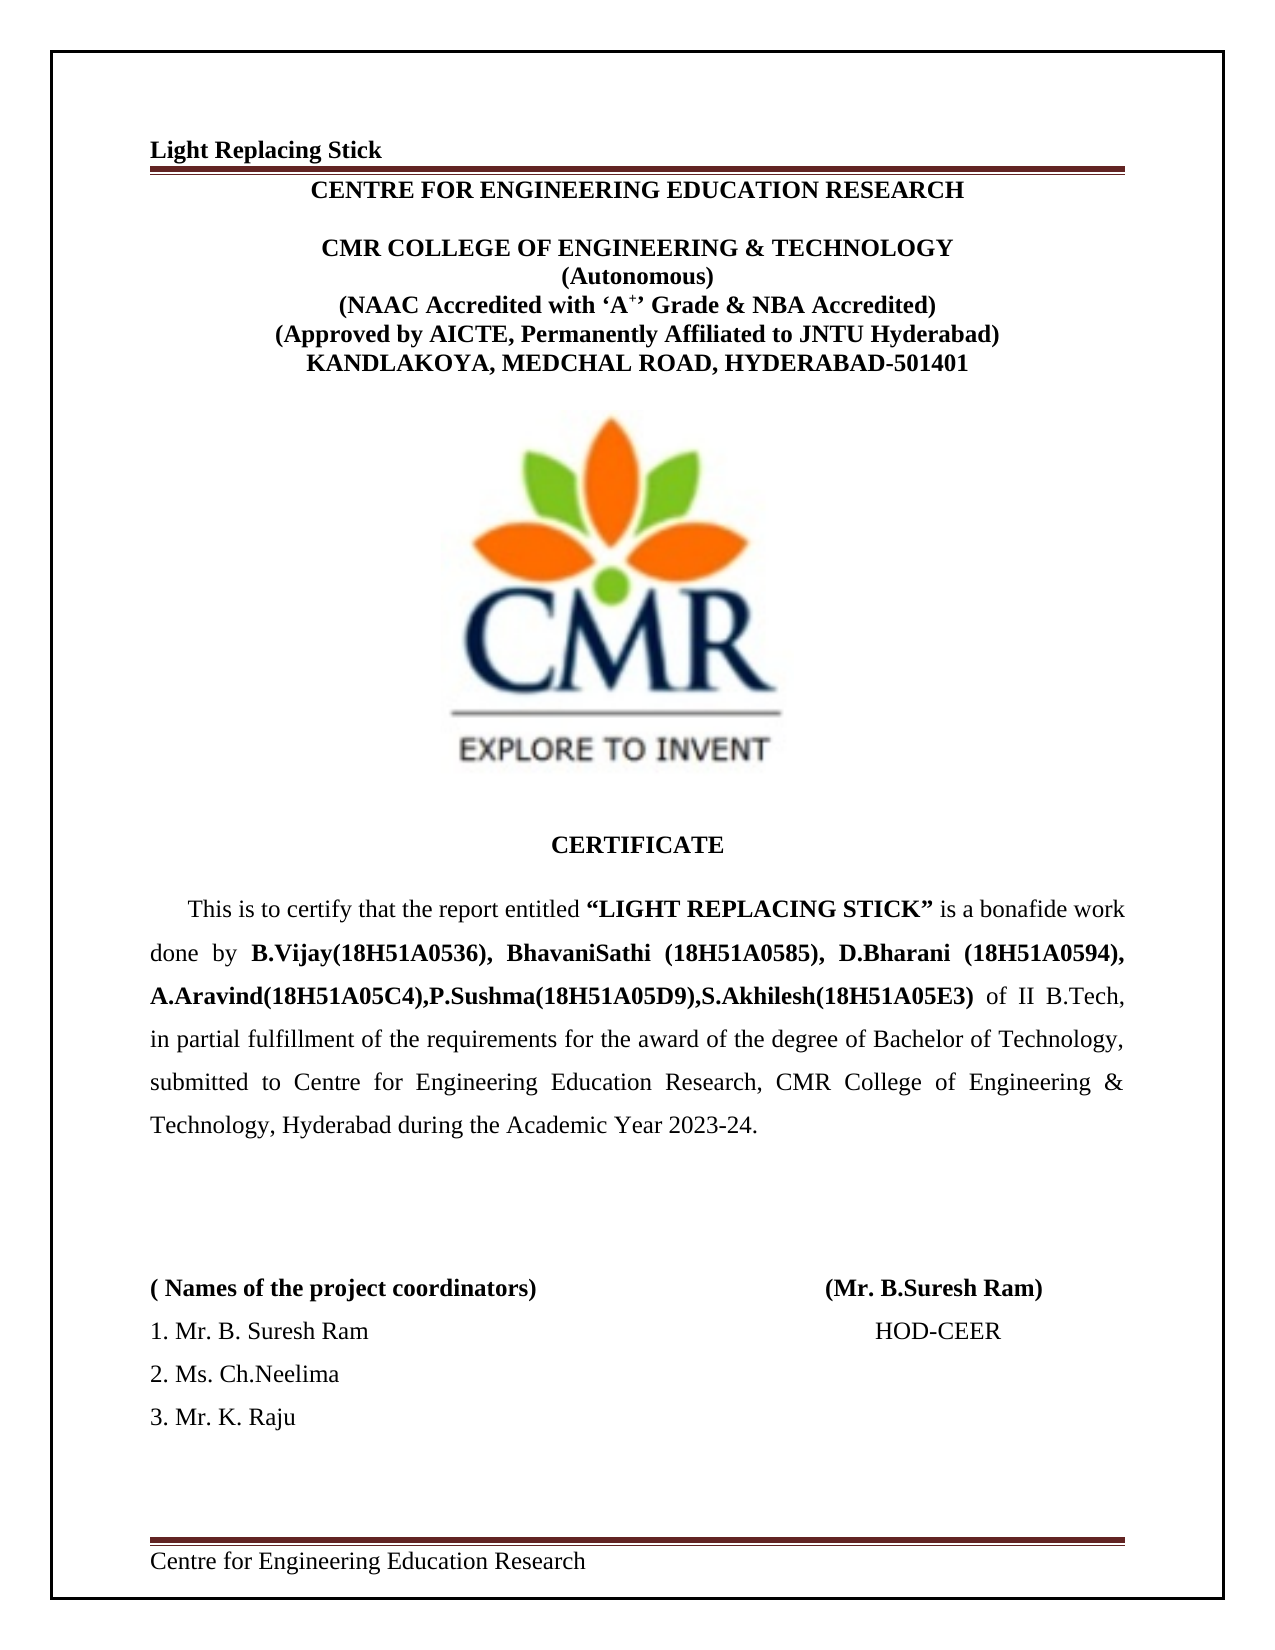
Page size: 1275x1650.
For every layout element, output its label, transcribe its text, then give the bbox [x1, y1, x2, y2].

text (Autonomous) [150, 261, 1125, 290]
text 2. Ms. Ch.Neelima [150, 1359, 1125, 1388]
text CENTRE FOR ENGINEERING EDUCATION RESEARCH [150, 175, 1125, 204]
text (Approved by AICTE, Permanently Affiliated to JNTU Hyderabad) [150, 319, 1125, 348]
text (NAAC Accredited with ‘A+’ Grade & NBA Accredited) [150, 290, 1125, 319]
text CERTIFICATE [150, 831, 1125, 859]
text 3. Mr. K. Raju [150, 1402, 1125, 1431]
text This is to certify that the report entitled “LIGHT REPLACING STICK” is a bonafide work done by B.Vijay(18H51A0536), BhavaniSathi (18H51A0585), D.Bharani (18H51A0594), A.Aravind(18H51A05C4),P.Sushma(18H51A05D9),S.Akhilesh(18H51A05E3) of II B.Tech, in partial fulfillment of the requirements for the award of the degree of Bachelor of Technology, submitted to Centre for Engineering Education Research, CMR College of Engineering & Technology, Hyderabad during the Academic Year 2023-24. [150, 894, 1125, 1139]
text KANDLAKOYA, MEDCHAL ROAD, HYDERABAD-501401 [150, 348, 1125, 376]
text CMR COLLEGE OF ENGINEERING & TECHNOLOGY [150, 233, 1125, 261]
picture [440, 410, 794, 786]
text ( Names of the project coordinators) (Mr. B.Suresh Ram) [150, 1273, 1125, 1301]
text 1. Mr. B. Suresh Ram HOD-CEER [150, 1316, 1125, 1344]
